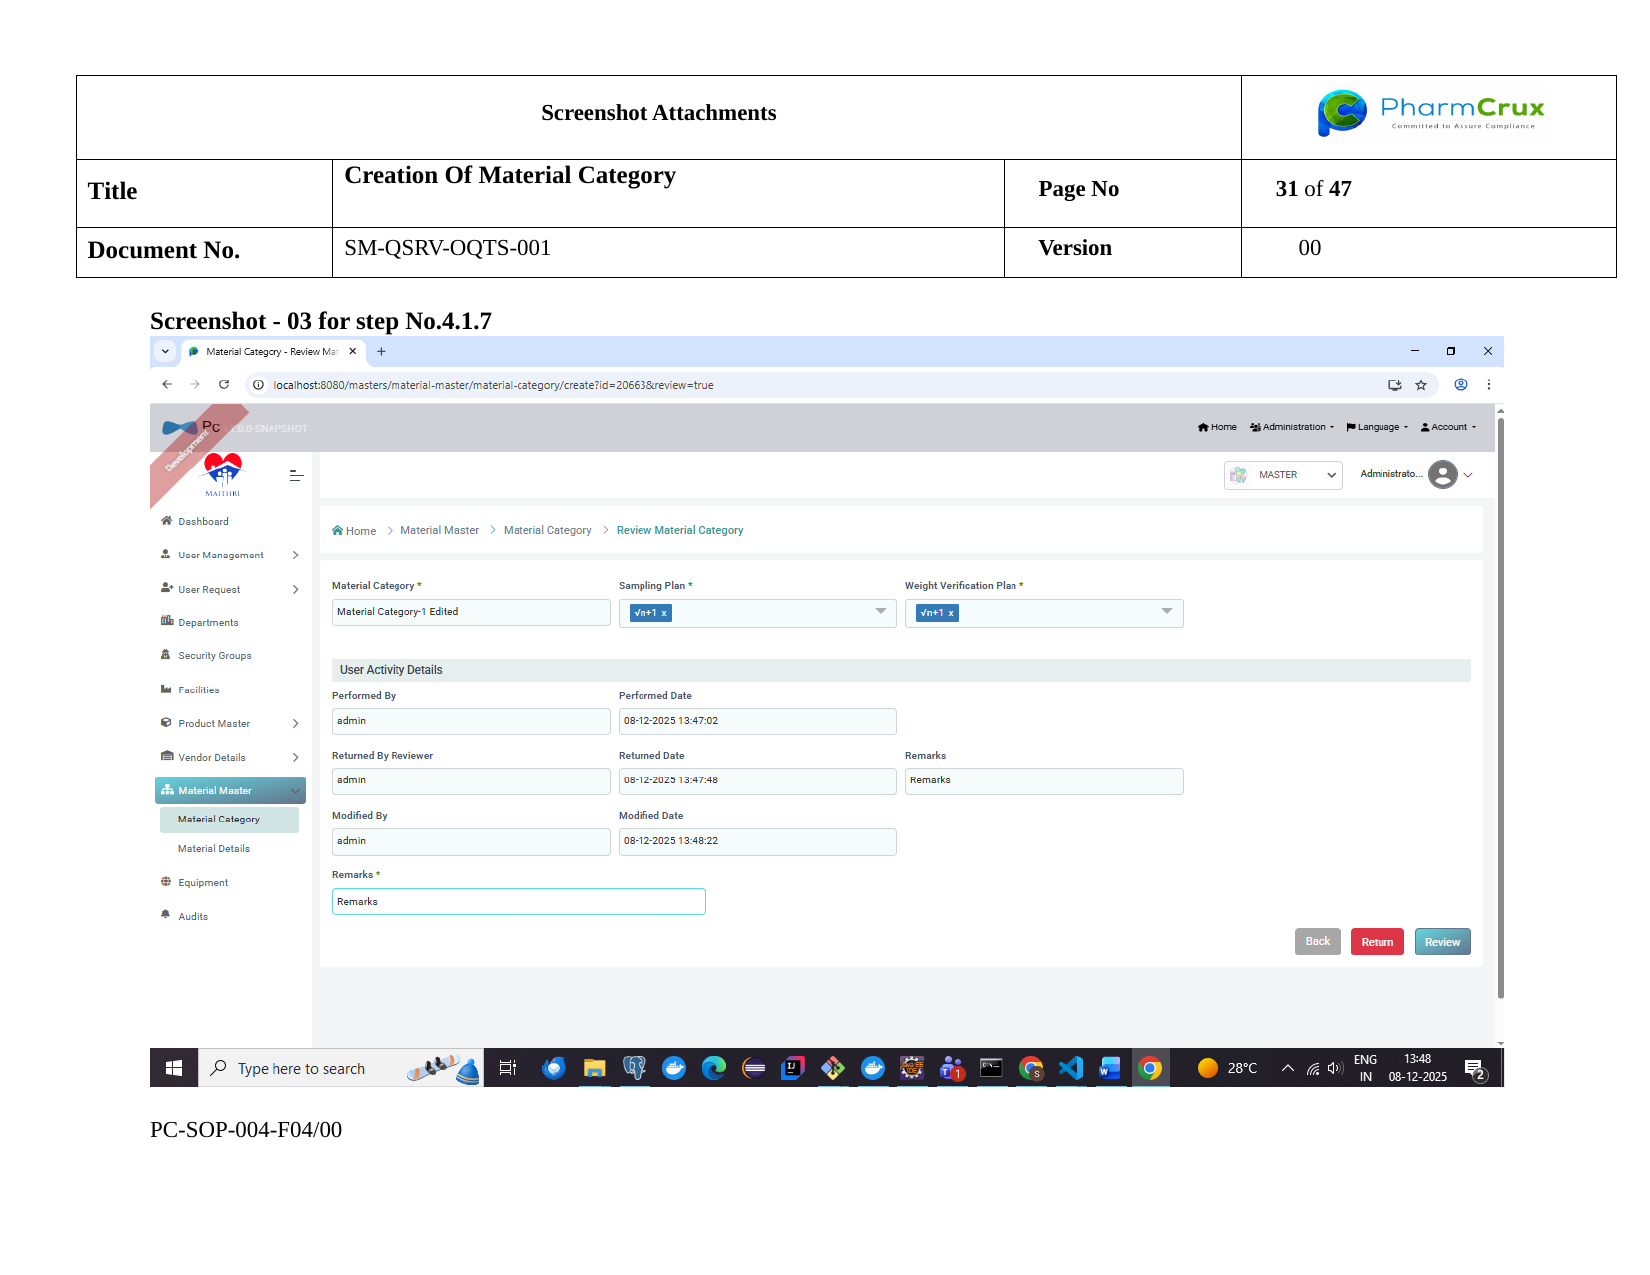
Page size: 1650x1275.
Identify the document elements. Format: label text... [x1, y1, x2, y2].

picture [1307, 82, 1551, 143]
picture [150, 336, 1505, 1087]
text Screenshot - 03 for step No.4.1.7 [150, 306, 1500, 336]
